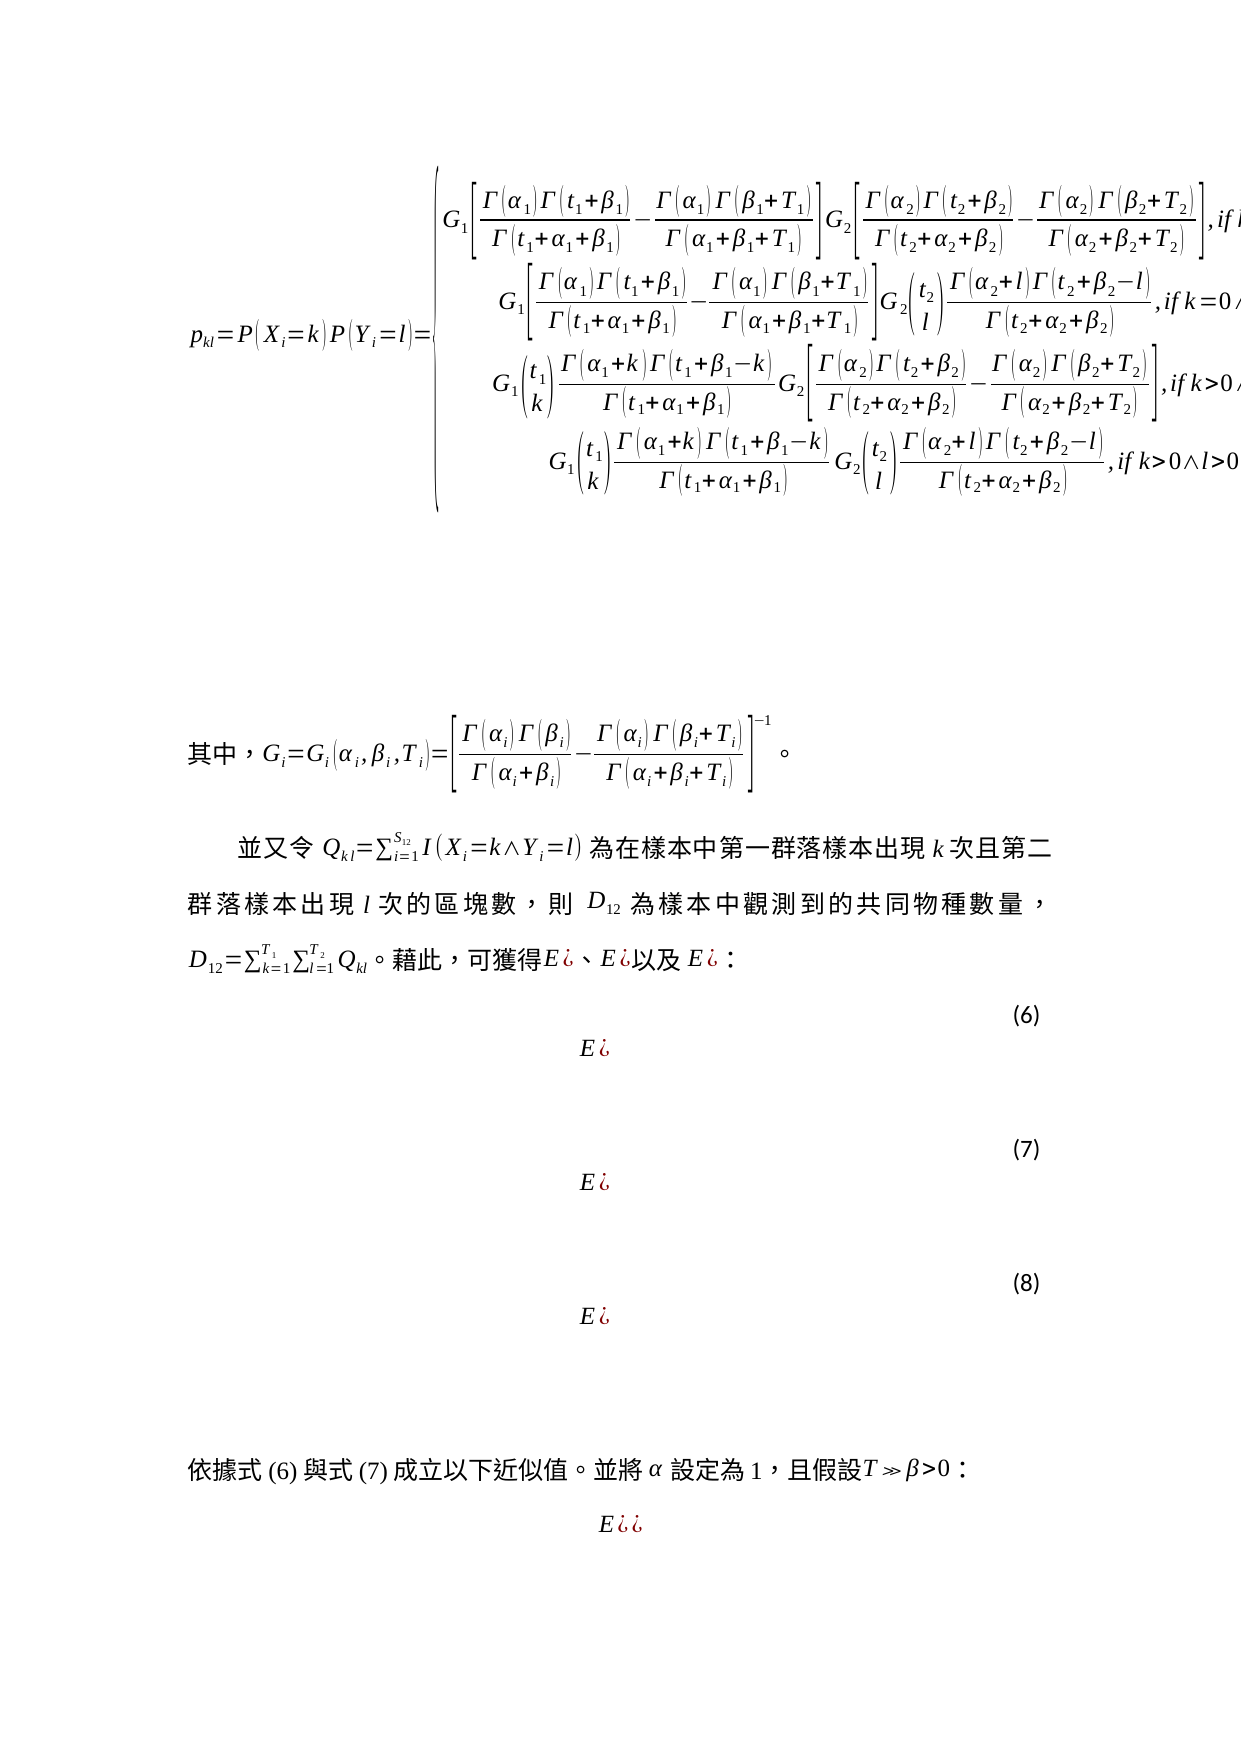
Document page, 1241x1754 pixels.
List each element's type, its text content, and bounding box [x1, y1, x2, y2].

table_header (6) [1001, 996, 1053, 1130]
text 依據式 (6) 與式 (7) 成立以下近似值。並將 設定為1，且假設： [187, 1450, 1053, 1487]
table_cell [188, 1130, 1001, 1264]
table_cell (7) [1001, 1130, 1053, 1264]
table_header [188, 996, 1001, 1130]
table_cell (8) [1001, 1264, 1053, 1398]
text 並又令 為在樣本中第一群落樣本出現k次且第二群落樣本出現l次的區塊數，則 為樣本中觀測到的共同物種數量，。藉此，可獲得、以及 ： [187, 827, 1053, 977]
table_cell [188, 1264, 1001, 1398]
text 其中，。 [187, 697, 1053, 809]
